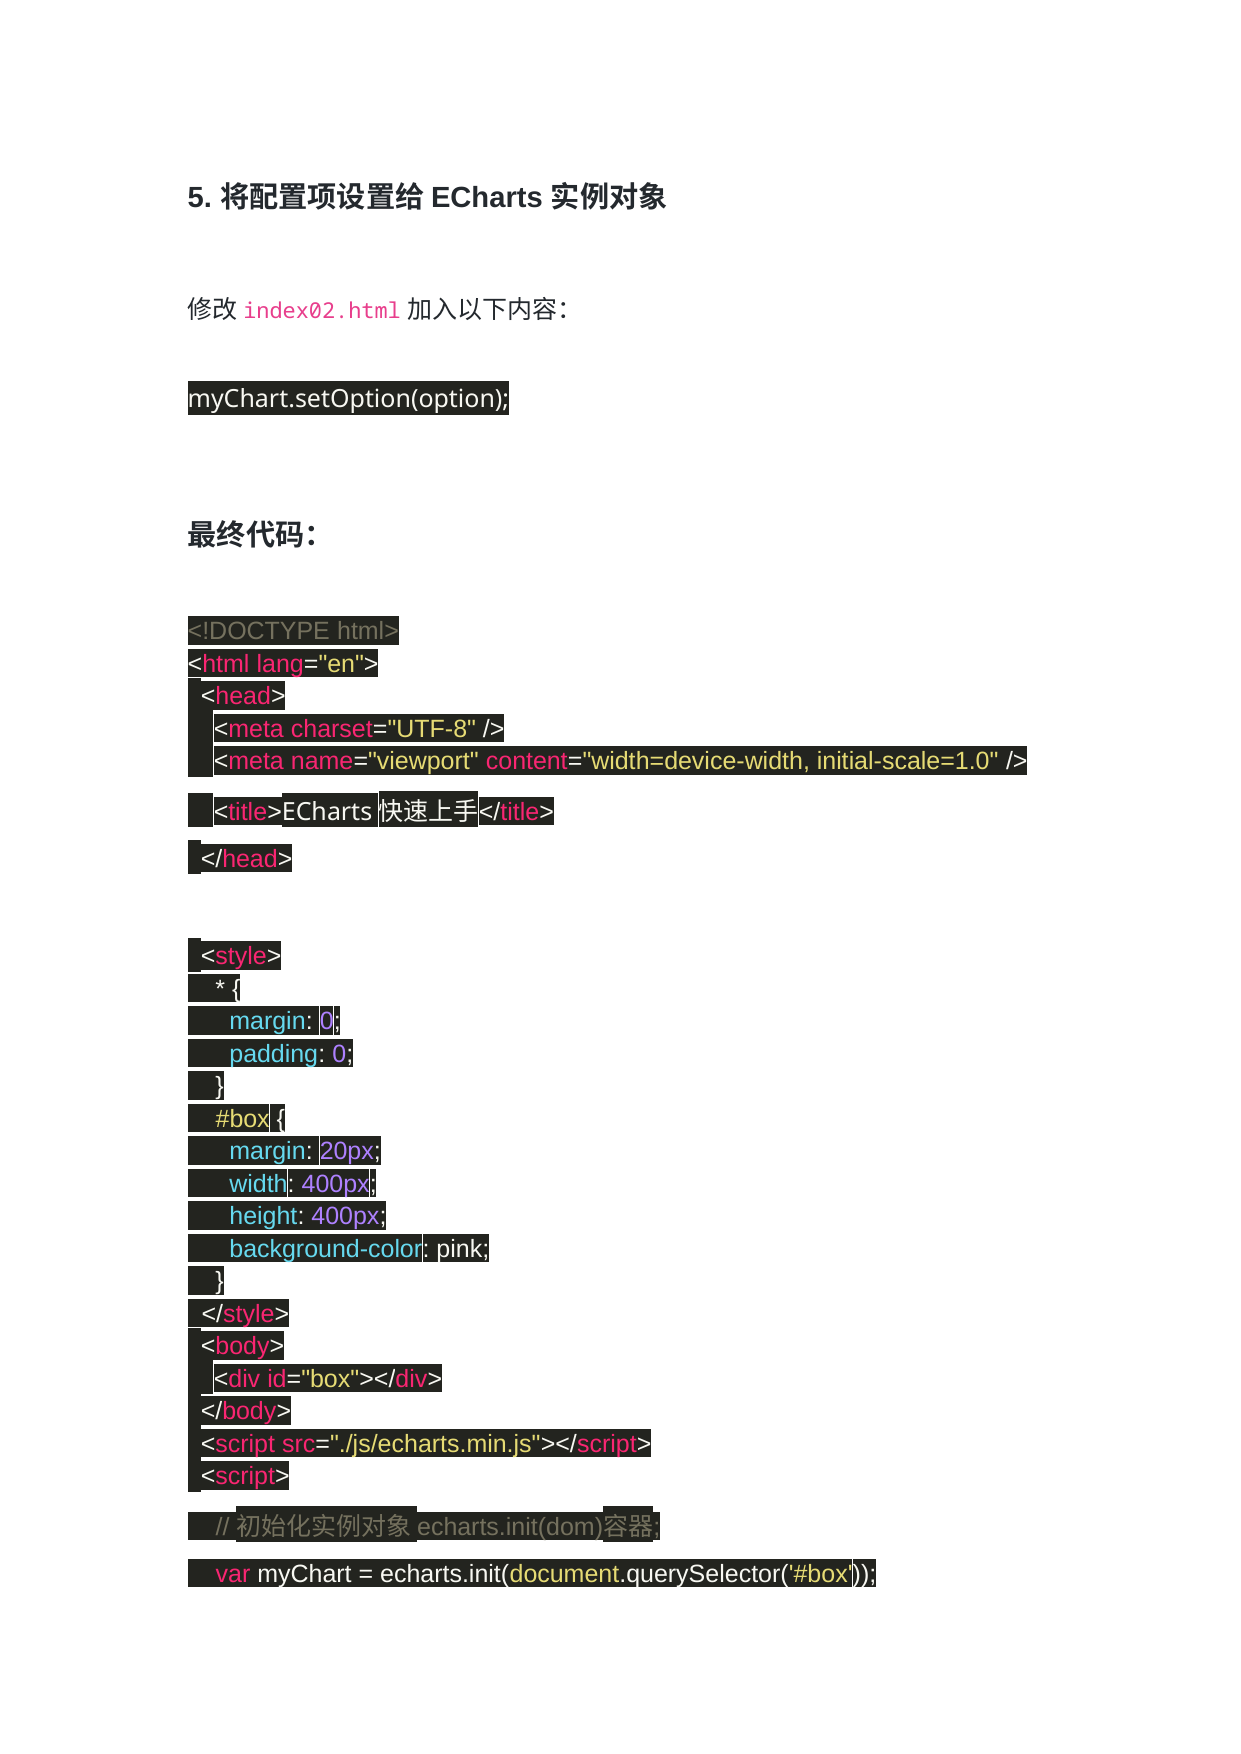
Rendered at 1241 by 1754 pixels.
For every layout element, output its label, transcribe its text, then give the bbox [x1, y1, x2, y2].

text <html lang="en"> [187, 647, 1053, 679]
text padding: 0; [187, 1037, 1053, 1069]
subtitle 5. 将配置项设置给 ECharts 实例对象 [187, 162, 1053, 227]
text <style> [201, 939, 1053, 972]
text height: 400px; [187, 1199, 1053, 1232]
text 修改 index02.html 加入以下内容： [187, 276, 1053, 341]
text <script src="./js/echarts.min.js"></script> [201, 1427, 1053, 1459]
text <meta name="viewport" content="width=device-width, initial-scale=1.0" /> [213, 744, 1053, 777]
text #box { [187, 1102, 1053, 1134]
text myChart.setOption(option); [187, 366, 1053, 431]
subtitle 最终代码： [187, 501, 1053, 566]
text <meta charset="UTF-8" /> [213, 712, 1053, 744]
text </body> [201, 1394, 1053, 1427]
text } [187, 1069, 1053, 1102]
text <!DOCTYPE html> [187, 614, 1053, 647]
text </head> [201, 842, 1053, 874]
text <body> [201, 1329, 1053, 1362]
text </style> [187, 1297, 1053, 1329]
text } [187, 1264, 1053, 1297]
text background-color: pink; [187, 1232, 1053, 1264]
text <script> [201, 1459, 1053, 1492]
text margin: 0; [187, 1004, 1053, 1037]
text // 初始化实例对象 echarts.init(dom)容器; [187, 1492, 1053, 1557]
text var myChart = echarts.init(document.querySelector('#box')); [187, 1557, 1053, 1589]
text <head> [201, 679, 1053, 712]
text * { [187, 972, 1053, 1004]
text margin: 20px; [187, 1134, 1053, 1167]
text <div id="box"></div> [213, 1362, 1053, 1394]
text <title>ECharts 快速上手</title> [187, 777, 1053, 842]
text width: 400px; [187, 1167, 1053, 1199]
